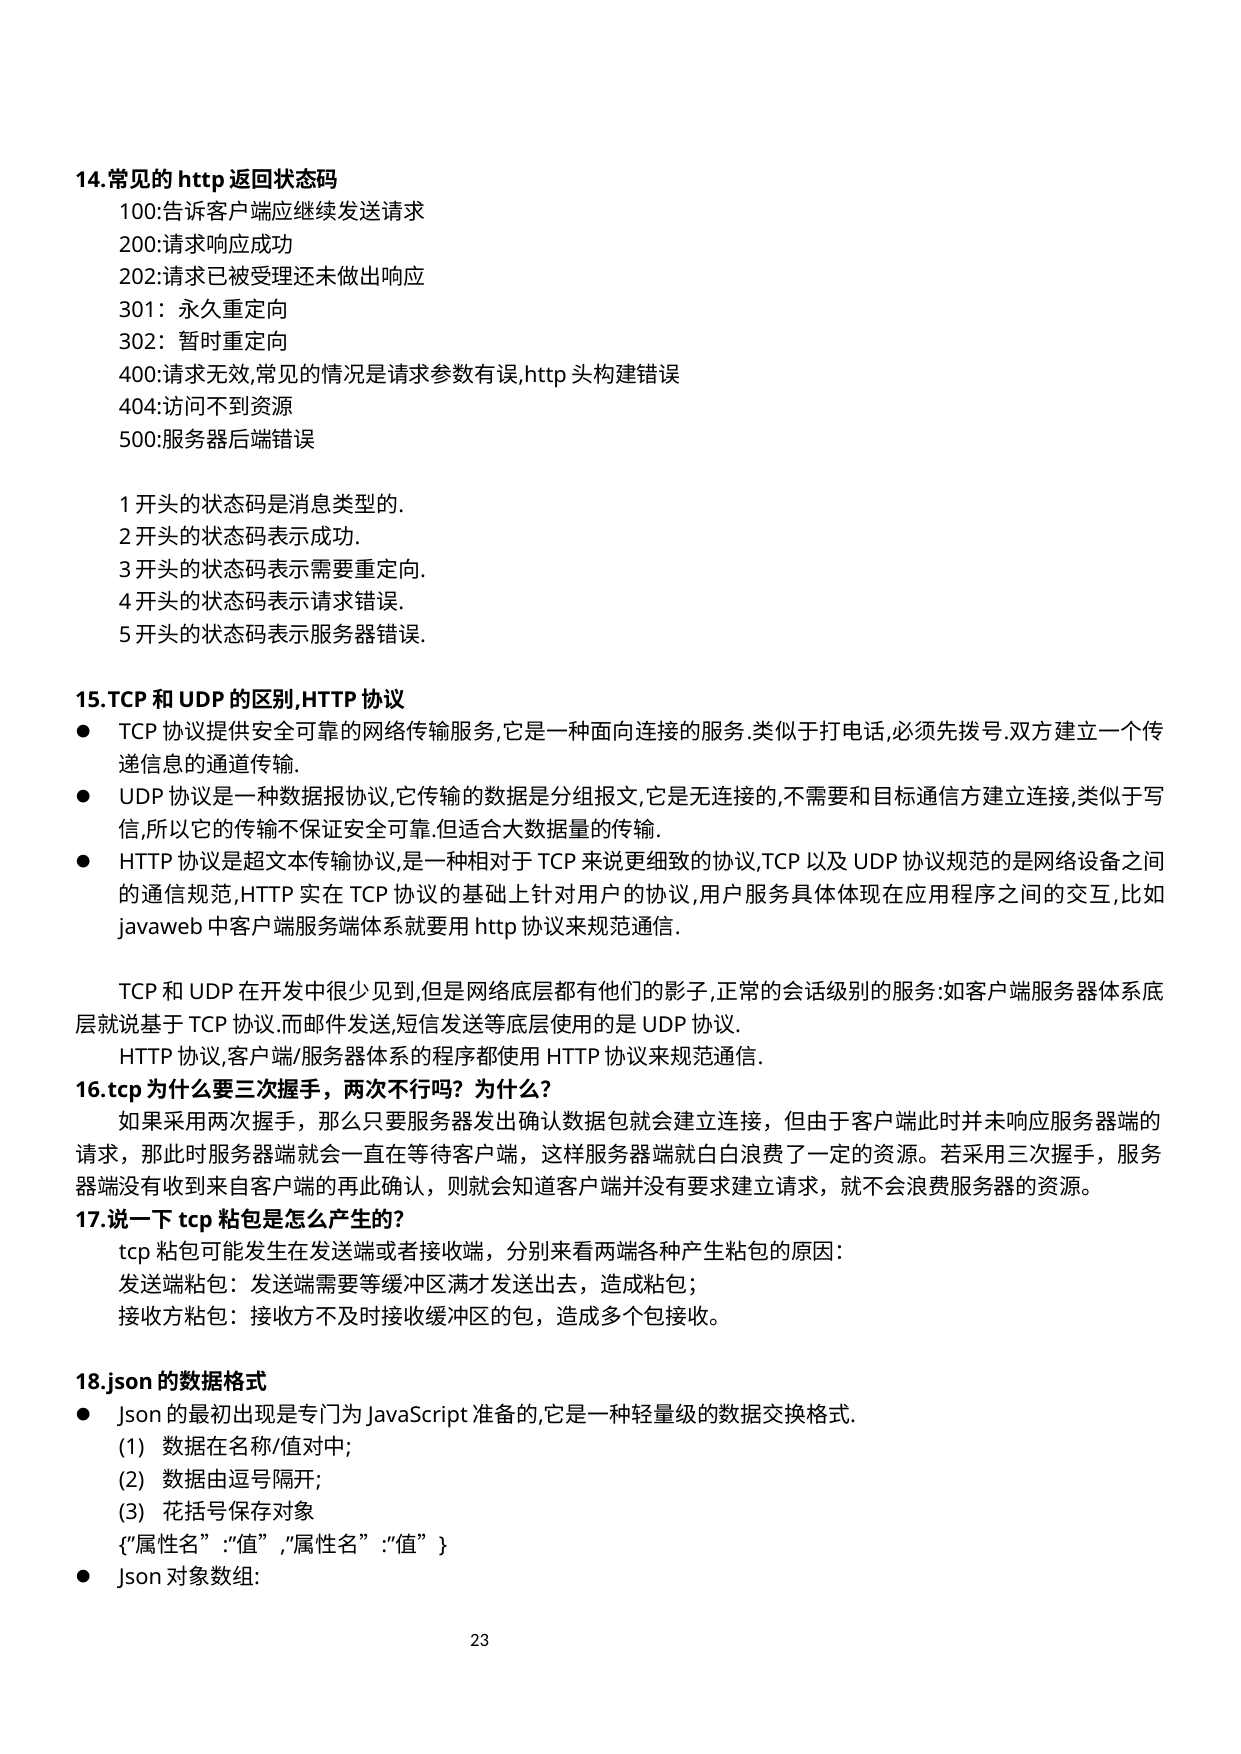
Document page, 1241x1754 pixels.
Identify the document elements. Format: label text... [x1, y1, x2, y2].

list 302：暂时重定向 [75, 324, 1165, 356]
list 100:告诉客户端应继续发送请求 [75, 194, 1165, 226]
list HTTP协议,客户端/服务器体系的程序都使用HTTP协议来规范通信. [75, 1039, 1165, 1071]
list TCP和UDP的区别,HTTP协议 [75, 681, 1165, 714]
list UDP协议是一种数据报协议,它传输的数据是分组报文,它是无连接的,不需要和目标通信方建立连接,类似于写信,所以它的传输不保证安全可靠.但适合大数据量的传输. [75, 779, 1165, 844]
list 数据由逗号隔开; [119, 1461, 1165, 1494]
list 404:访问不到资源 [75, 389, 1165, 421]
list 200:请求响应成功 [75, 226, 1165, 259]
list {”属性名”:”值”,”属性名”:”值”} [75, 1526, 1165, 1559]
list 400:请求无效,常见的情况是请求参数有误,http头构建错误 [75, 356, 1165, 389]
list 3开头的状态码表示需要重定向. [75, 551, 1165, 584]
list json的数据格式 [75, 1364, 1165, 1396]
list 1开头的状态码是消息类型的. [75, 486, 1165, 519]
list 如果采用两次握手，那么只要服务器发出确认数据包就会建立连接，但由于客户端此时并未响应服务器端的请求，那此时服务器端就会一直在等待客户端，这样服务器端就白白浪费了一定的资源。若采用三次握手，服务器端没有收到来自客户端的再此确认，则就会知道客户端并没有要求建立请求，就不会浪费服务器的资源。 [75, 1104, 1165, 1201]
list 5开头的状态码表示服务器错误. [75, 616, 1165, 649]
list 花括号保存对象 [119, 1494, 1165, 1526]
list 2开头的状态码表示成功. [75, 519, 1165, 551]
list tcp 粘包可能发生在发送端或者接收端，分别来看两端各种产生粘包的原因： [75, 1234, 1165, 1266]
list Json的最初出现是专门为JavaScript准备的,它是一种轻量级的数据交换格式. [75, 1396, 1165, 1429]
list 500:服务器后端错误 [75, 421, 1165, 454]
list 说一下 tcp 粘包是怎么产生的？ [75, 1201, 1165, 1234]
list tcp为什么要三次握手，两次不行吗？为什么？ [75, 1071, 1165, 1104]
list 202:请求已被受理还未做出响应 [75, 259, 1165, 291]
list 数据在名称/值对中; [119, 1429, 1165, 1461]
list 301：永久重定向 [75, 291, 1165, 324]
list Json对象数组: [75, 1559, 1165, 1591]
list TCP和UDP在开发中很少见到,但是网络底层都有他们的影子,正常的会话级别的服务:如客户端服务器体系底层就说基于TCP协议.而邮件发送,短信发送等底层使用的是UDP协议. [75, 974, 1165, 1039]
list 常见的http返回状态码 [75, 161, 1165, 194]
list HTTP协议是超文本传输协议,是一种相对于TCP来说更细致的协议,TCP以及UDP协议规范的是网络设备之间的通信规范,HTTP实在TCP协议的基础上针对用户的协议,用户服务具体体现在应用程序之间的交互,比如javaweb中客户端服务端体系就要用http协议来规范通信. [75, 844, 1165, 941]
list 发送端粘包：发送端需要等缓冲区满才发送出去，造成粘包； 接收方粘包：接收方不及时接收缓冲区的包，造成多个包接收。 [75, 1266, 1165, 1331]
list TCP协议提供安全可靠的网络传输服务,它是一种面向连接的服务.类似于打电话,必须先拨号.双方建立一个传递信息的通道传输. [75, 714, 1165, 779]
list 4开头的状态码表示请求错误. [75, 584, 1165, 616]
